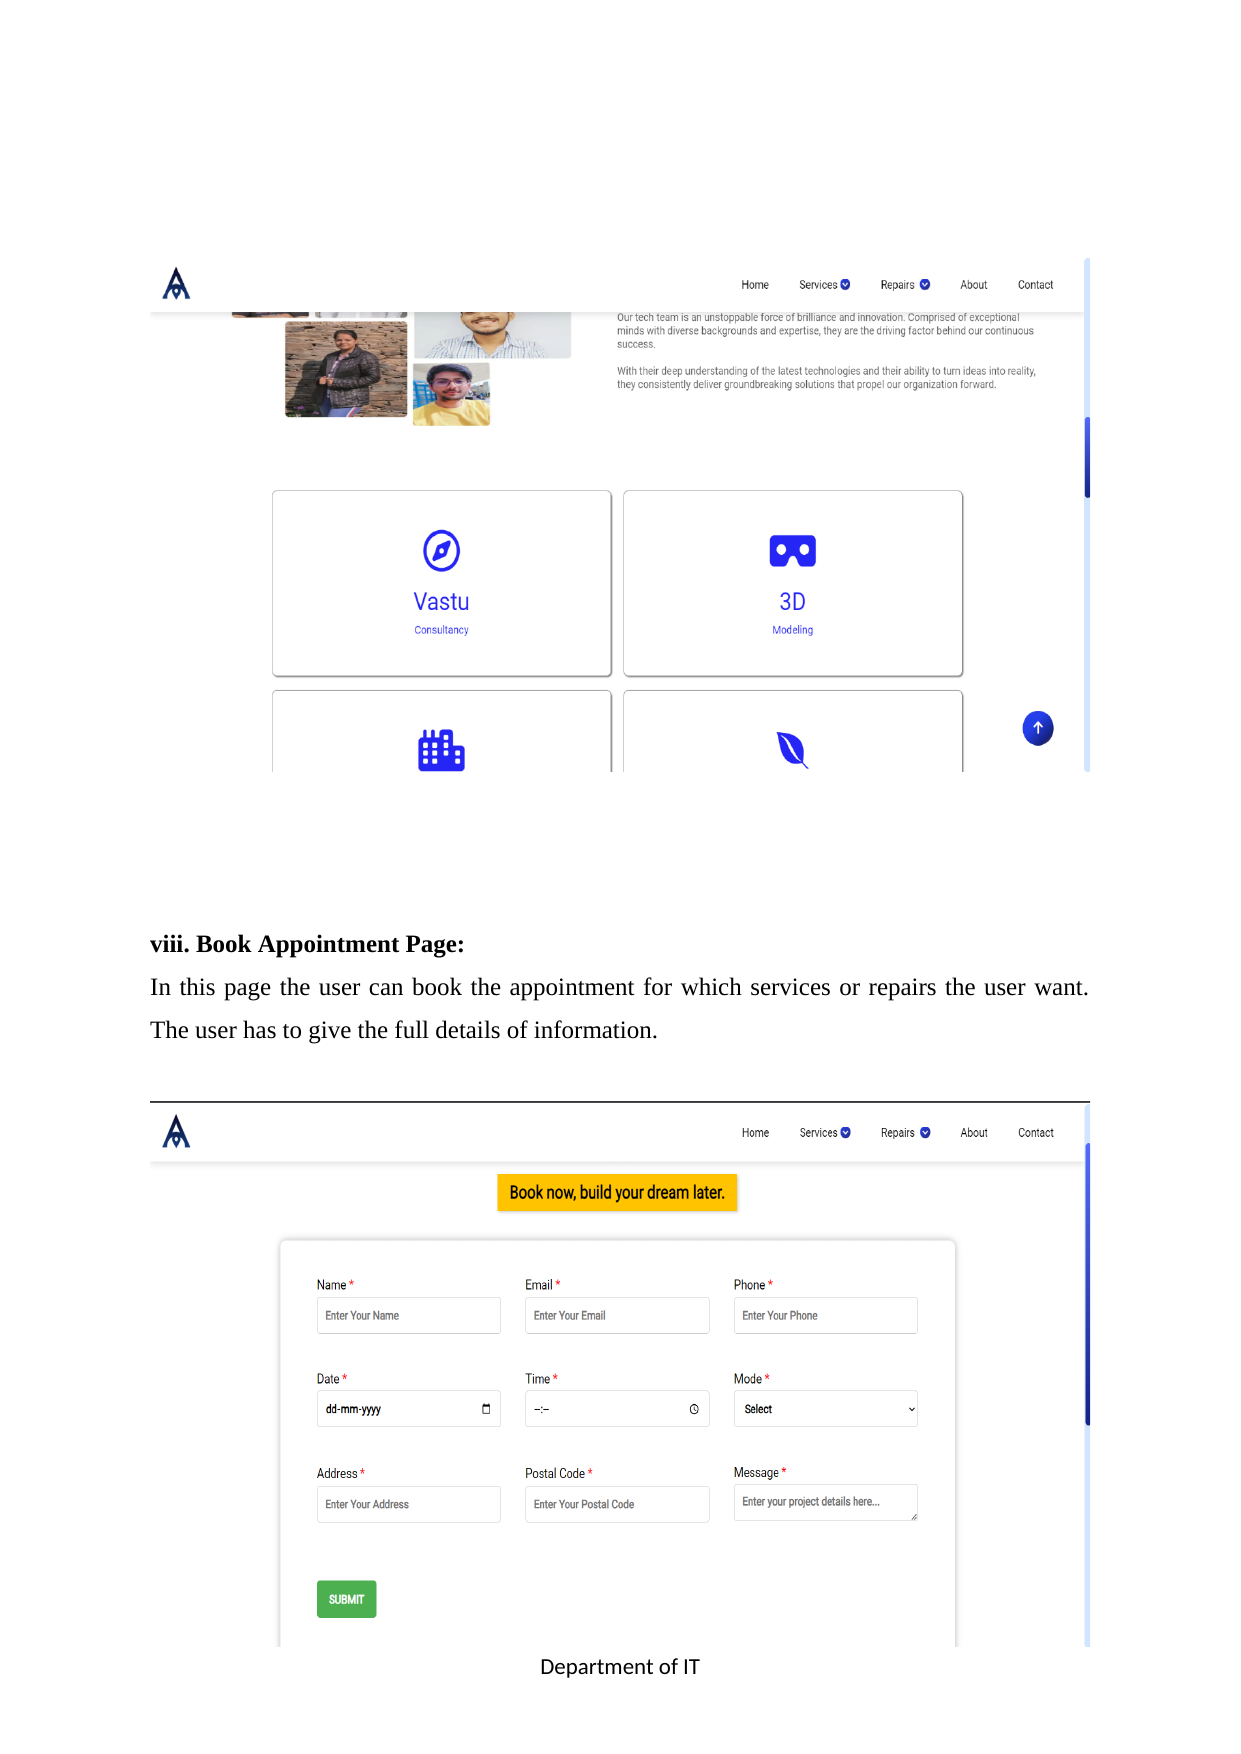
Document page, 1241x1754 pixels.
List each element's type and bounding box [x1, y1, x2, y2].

picture [150, 257, 1091, 772]
picture [150, 1101, 1091, 1647]
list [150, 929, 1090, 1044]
